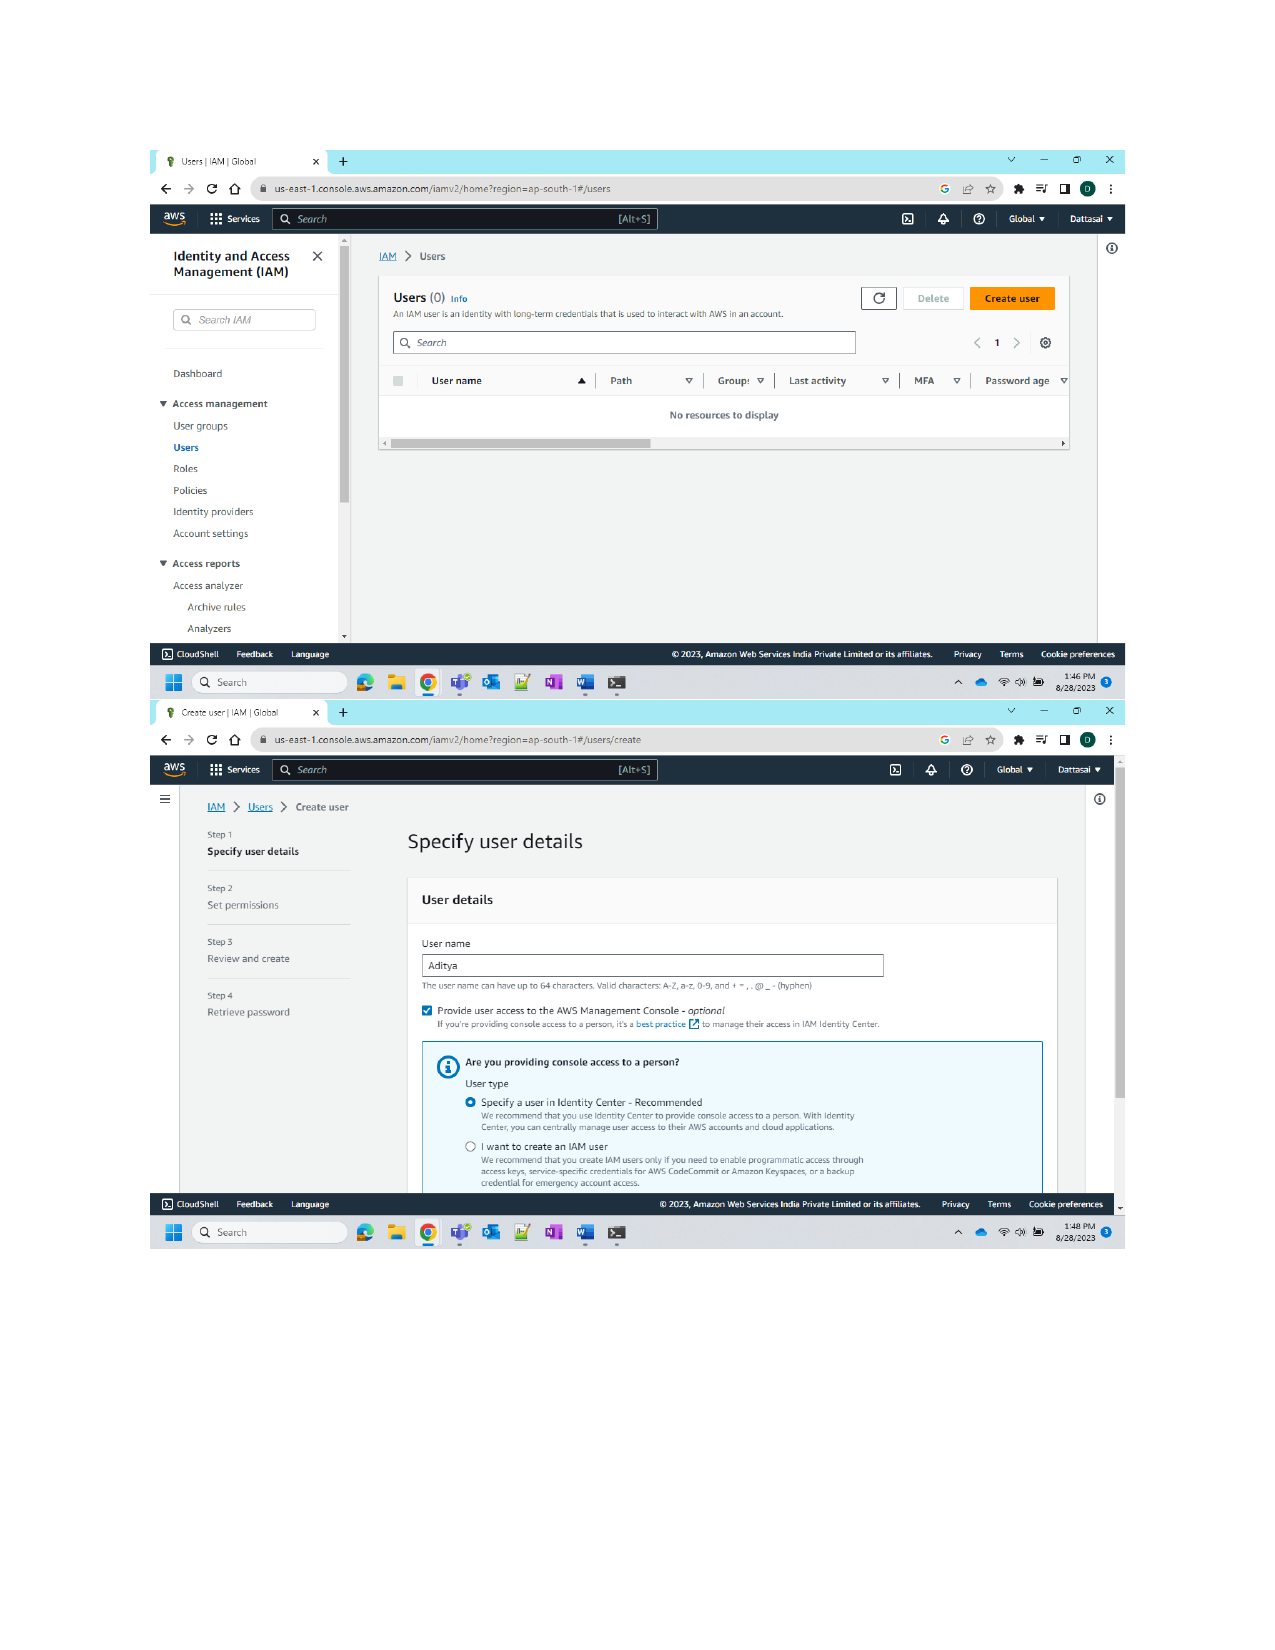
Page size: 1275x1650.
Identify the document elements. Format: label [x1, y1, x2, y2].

picture [150, 150, 1125, 699]
picture [150, 700, 1125, 1249]
